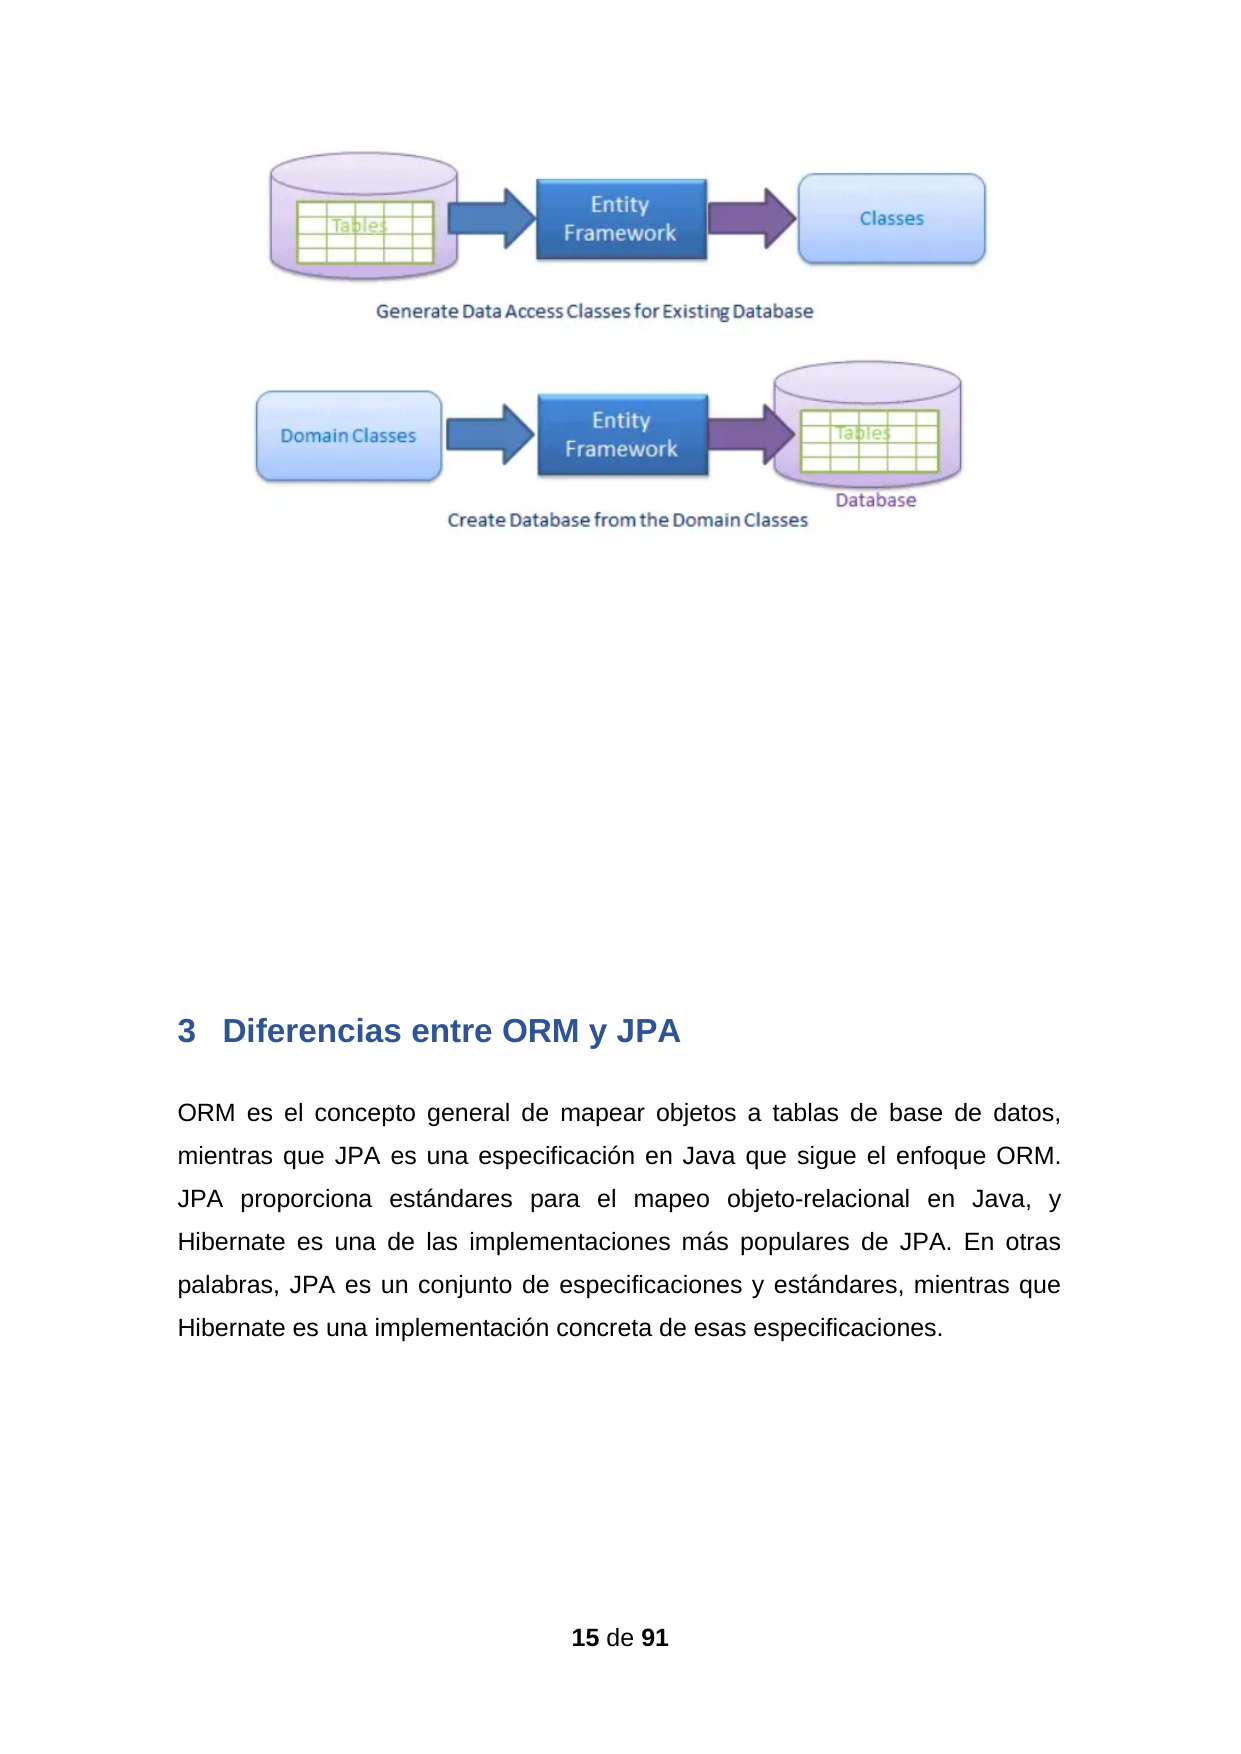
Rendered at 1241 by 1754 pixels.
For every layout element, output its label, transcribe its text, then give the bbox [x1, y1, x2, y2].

subtitle Diferencias entre ORM y JPA [177, 1011, 1063, 1049]
picture [248, 147, 992, 556]
text ORM es el concepto general de mapear objetos a tablas de base de datos, mientras que JPA es una especificación en Java que sigue el enfoque ORM. JPA proporciona estándares para el mapeo objeto-relacional en Java, y Hibernate es una de las implementaciones más populares de JPA. En otras palabras, JPA es un conjunto de especificaciones y estándares, mientras que Hibernate es una implementación concreta de esas especificaciones. [177, 1098, 1063, 1342]
